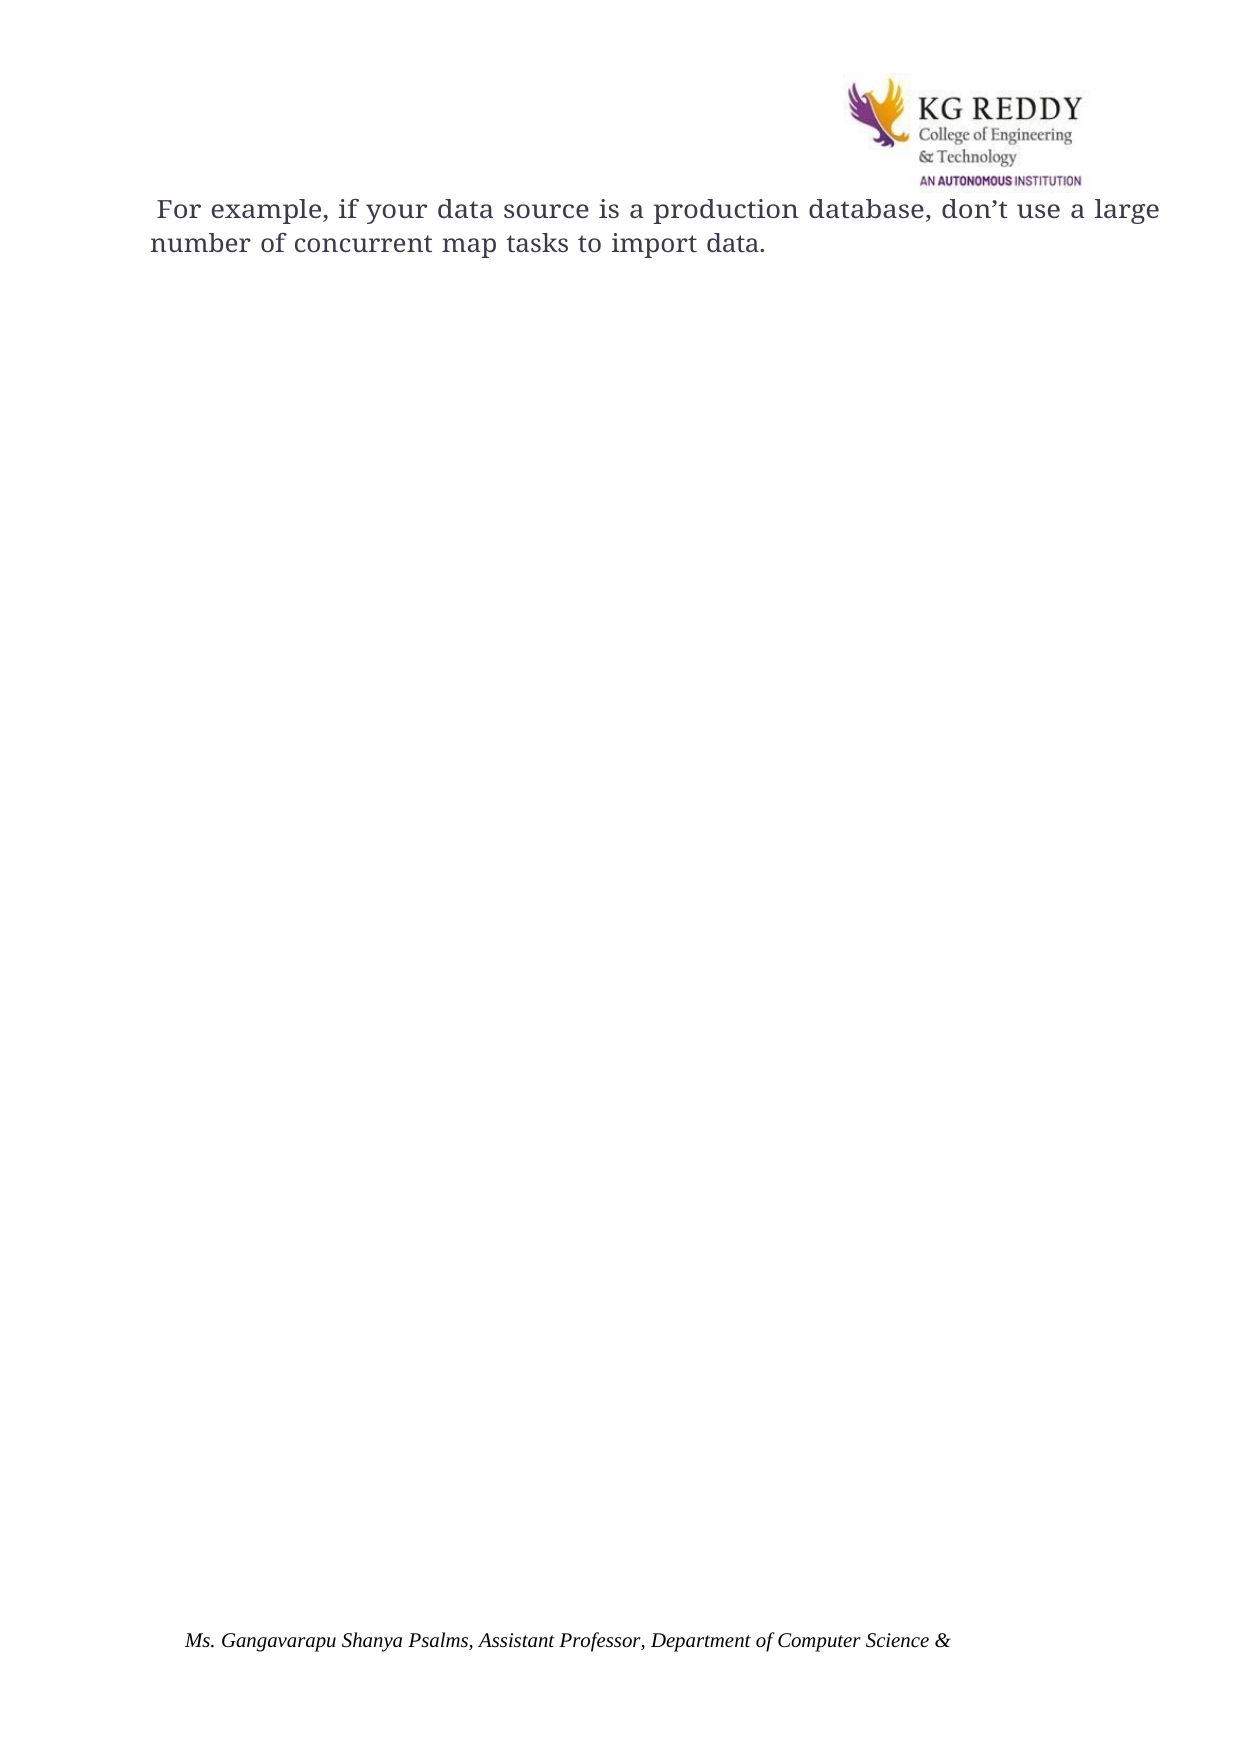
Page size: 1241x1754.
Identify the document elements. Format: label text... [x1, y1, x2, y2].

text For example, if your data source is a production database, don’t use a large [156, 192, 1240, 226]
picture [843, 73, 1089, 192]
text number of concurrent map tasks to import data. [150, 226, 1240, 260]
